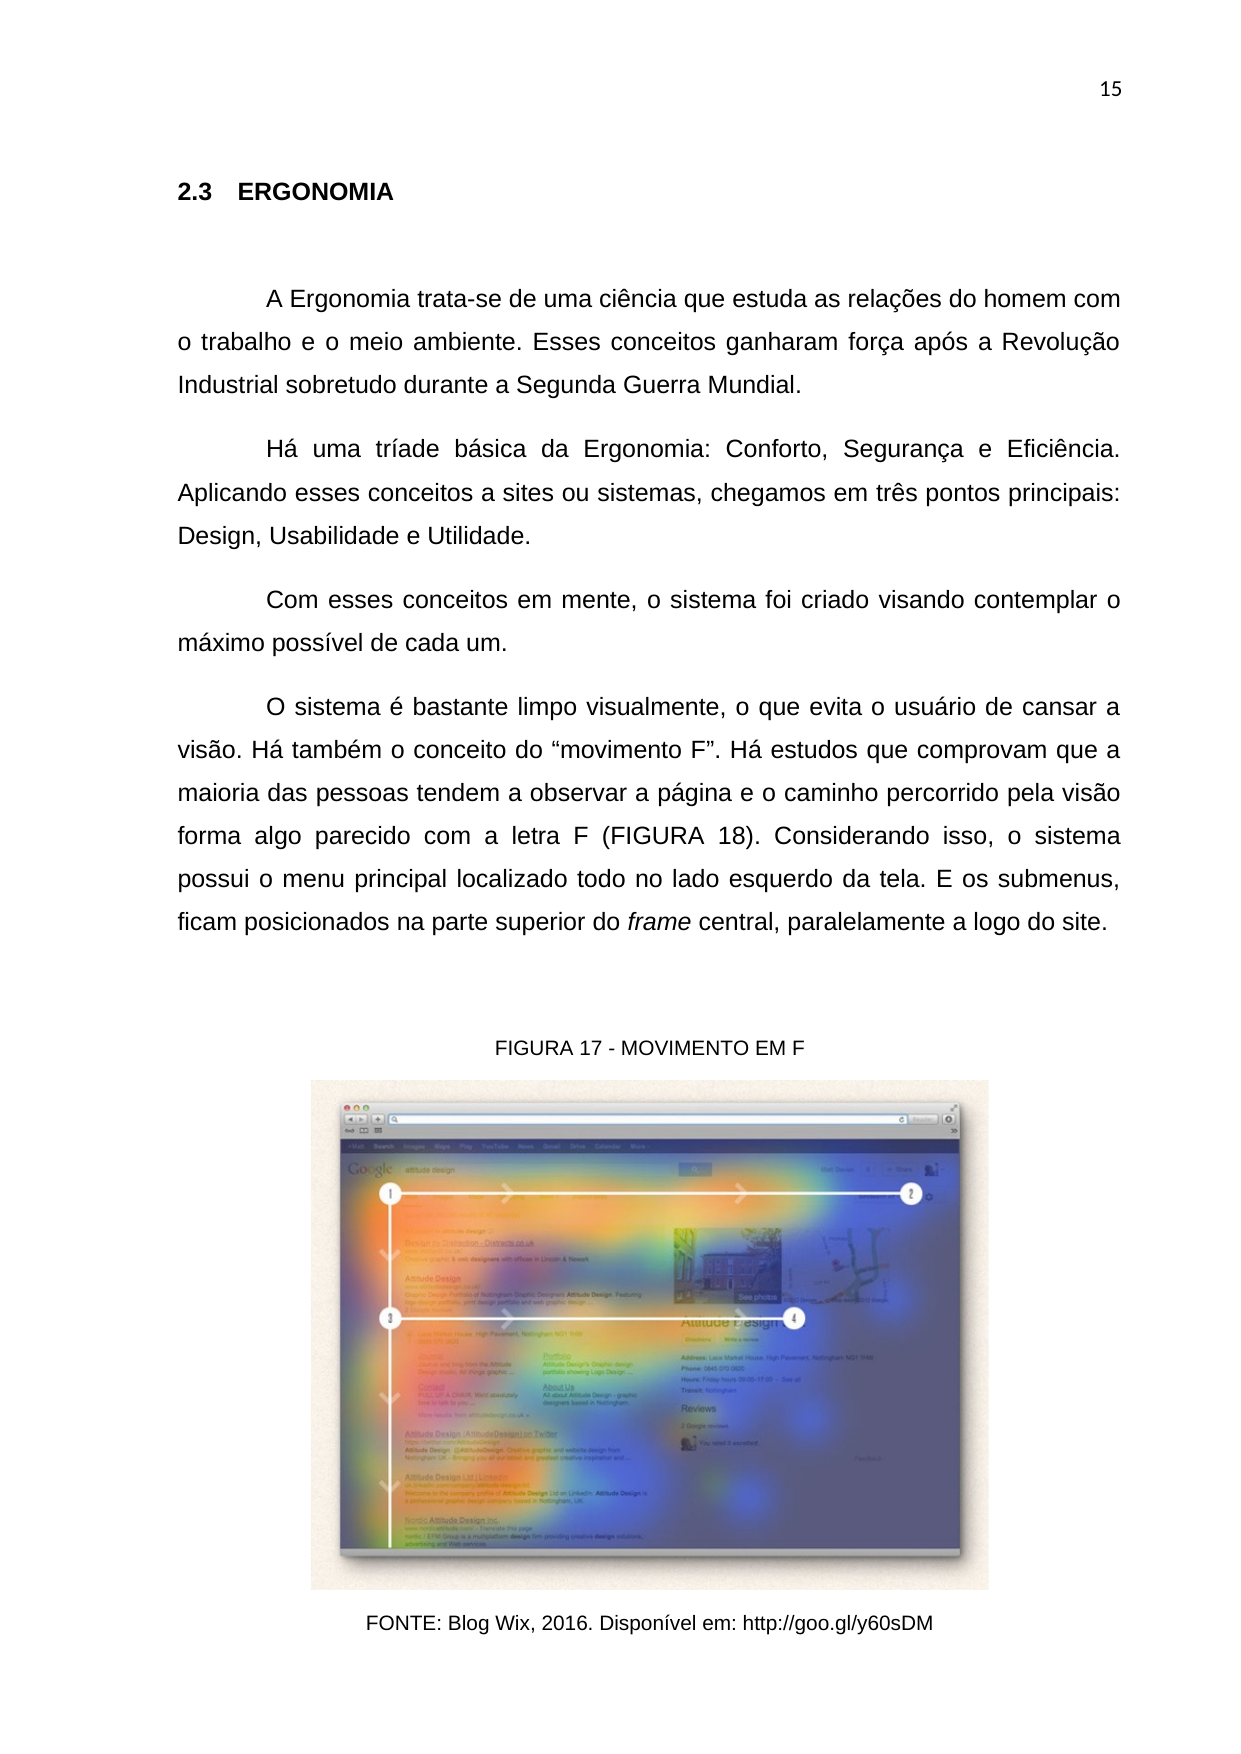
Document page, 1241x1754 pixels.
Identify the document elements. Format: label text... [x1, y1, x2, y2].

text Há uma tríade básica da Ergonomia: Conforto, Segurança e Eficiência. Aplicando esses conceitos a sites ou sistemas, chegamos em três pontos principais: Design, Usabilidade e Utilidade. [177, 434, 1122, 549]
text O sistema é bastante limpo visualmente, o que evita o usuário de cansar a visão. Há também o conceito do “movimento F”. Há estudos que comprovam que a maioria das pessoas tendem a observar a página e o caminho percorrido pela visão forma algo parecido com a letra F (FIGURA 18). Considerando isso, o sistema possui o menu principal localizado todo no lado esquerdo da tela. E os submenus, ficam posicionados na parte superior do frame central, paralelamente a logo do site. [177, 692, 1122, 936]
picture [310, 1080, 989, 1590]
text Com esses conceitos em mente, o sistema foi criado visando contemplar o máximo possível de cada um. [177, 585, 1122, 657]
text FONTE: Blog Wix, 2016. Disponível em: http://goo.gl/y60sDM [177, 1611, 1122, 1635]
text A Ergonomia trata-se de uma ciência que estuda as relações do homem com o trabalho e o meio ambiente. Esses conceitos ganharam força após a Revolução Industrial sobretudo durante a Segunda Guerra Mundial. [177, 284, 1122, 399]
text FIGURA 17 - MOVIMENTO EM F [177, 1035, 1122, 1059]
subtitle ERGONOMIA [177, 177, 1122, 206]
